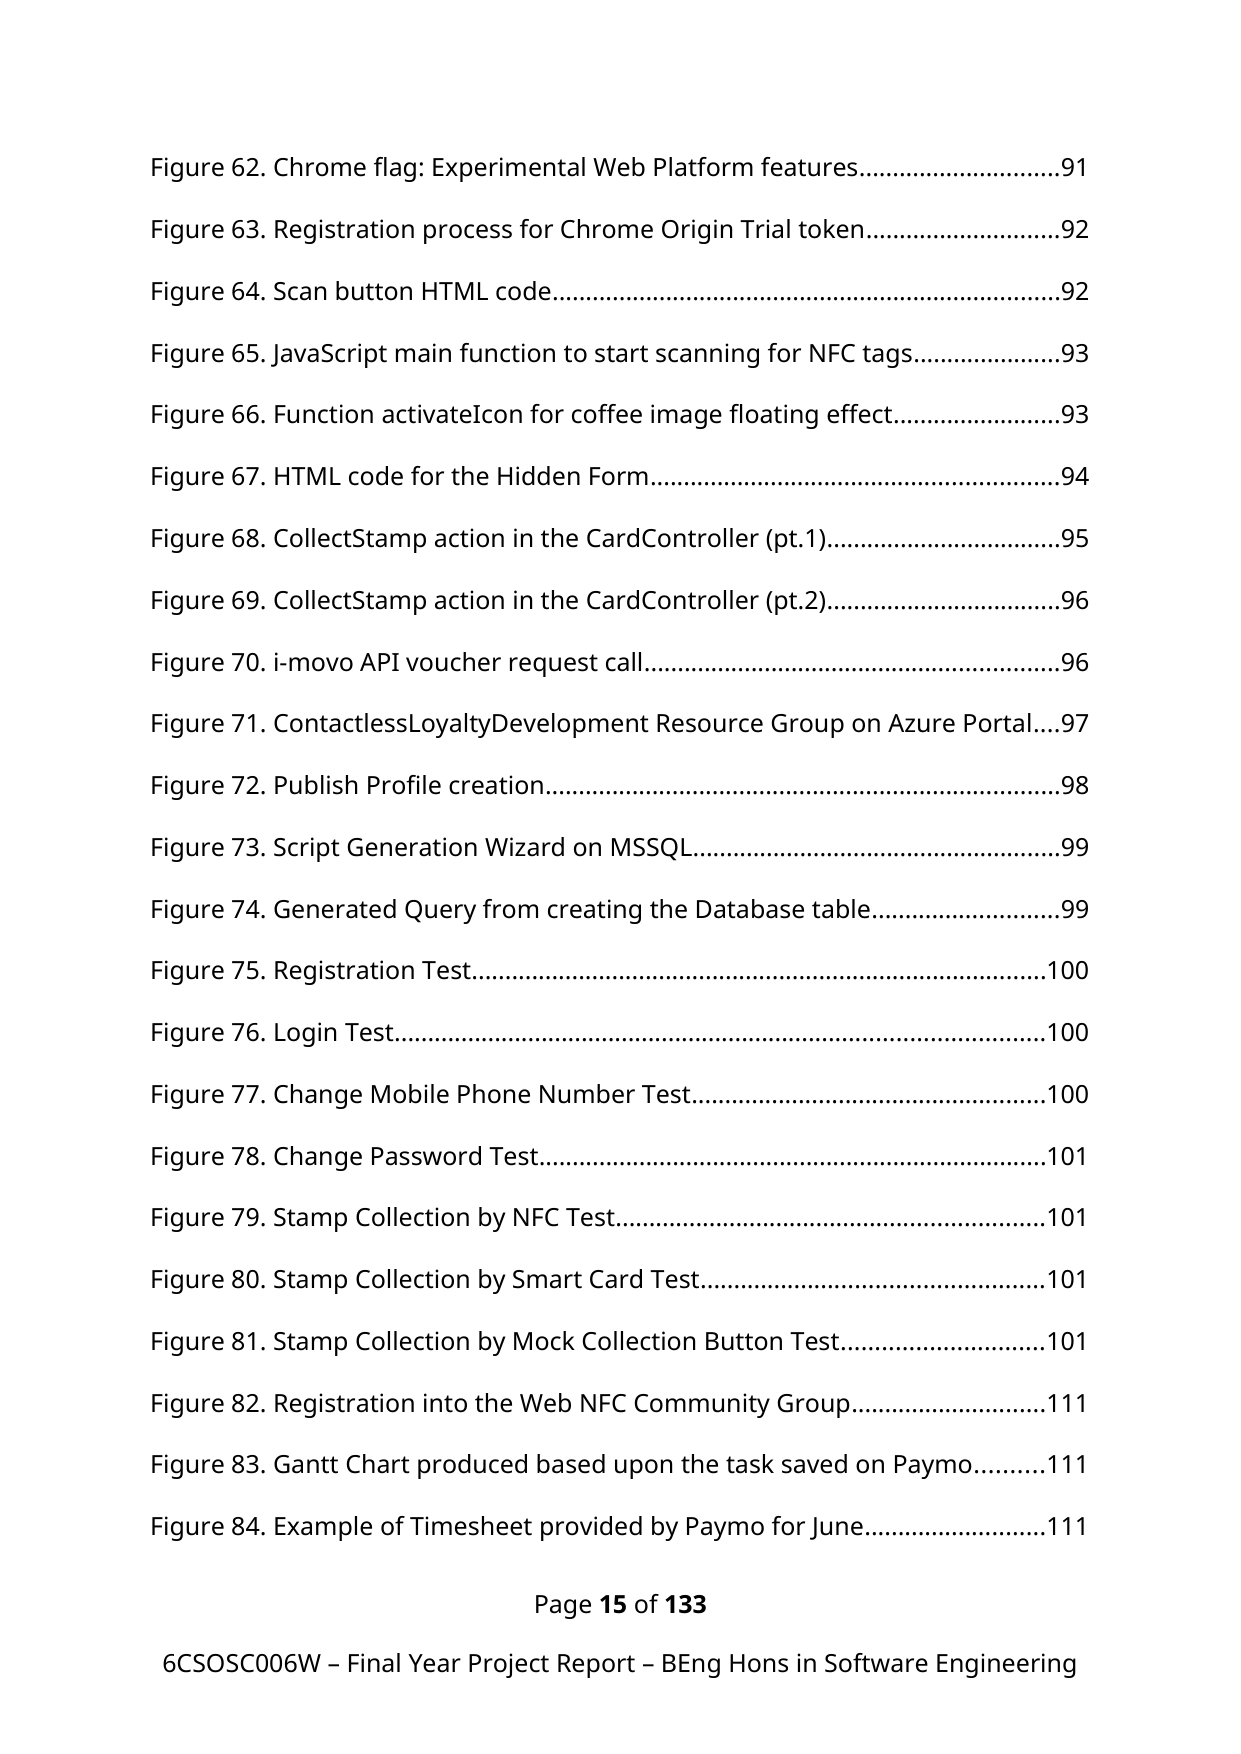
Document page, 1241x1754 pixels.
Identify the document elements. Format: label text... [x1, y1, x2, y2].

text Figure 66. Function activateIcon for coffee image floating effect 93 [150, 397, 1090, 431]
text Figure 69. CollectStamp action in the CardController (pt.2) 96 [150, 582, 1090, 616]
text Figure 62. Chrome flag: Experimental Web Platform features 91 [150, 150, 1090, 184]
text Figure 65. JavaScript main function to start scanning for NFC tags 93 [150, 335, 1090, 369]
text Figure 77. Change Mobile Phone Number Test 100 [150, 1077, 1090, 1111]
text Figure 63. Registration process for Chrome Origin Trial token 92 [150, 212, 1090, 246]
text Figure 82. Registration into the Web NFC Community Group 111 [150, 1385, 1090, 1419]
text Figure 83. Gantt Chart produced based upon the task saved on Paymo 111 [150, 1447, 1090, 1481]
text Figure 84. Example of Timesheet provided by Paymo for June 111 [150, 1509, 1090, 1543]
text Figure 71. ContactlessLoyaltyDevelopment Resource Group on Azure Portal 97 [150, 706, 1090, 740]
text Figure 64. Scan button HTML code 92 [150, 273, 1090, 308]
text Figure 68. CollectStamp action in the CardController (pt.1) 95 [150, 521, 1090, 555]
text Figure 76. Login Test 100 [150, 1015, 1090, 1049]
text Figure 78. Change Password Test 101 [150, 1138, 1090, 1172]
text Figure 74. Generated Query from creating the Database table 99 [150, 891, 1090, 925]
text Figure 79. Stamp Collection by NFC Test 101 [150, 1200, 1090, 1234]
text Figure 72. Publish Profile creation 98 [150, 768, 1090, 802]
text Figure 75. Registration Test 100 [150, 953, 1090, 987]
text Figure 80. Stamp Collection by Smart Card Test 101 [150, 1262, 1090, 1296]
text Figure 73. Script Generation Wizard on MSSQL 99 [150, 829, 1090, 863]
text Figure 70. i-movo API voucher request call 96 [150, 644, 1090, 678]
text Figure 67. HTML code for the Hidden Form 94 [150, 459, 1090, 493]
text Figure 81. Stamp Collection by Mock Collection Button Test 101 [150, 1324, 1090, 1358]
